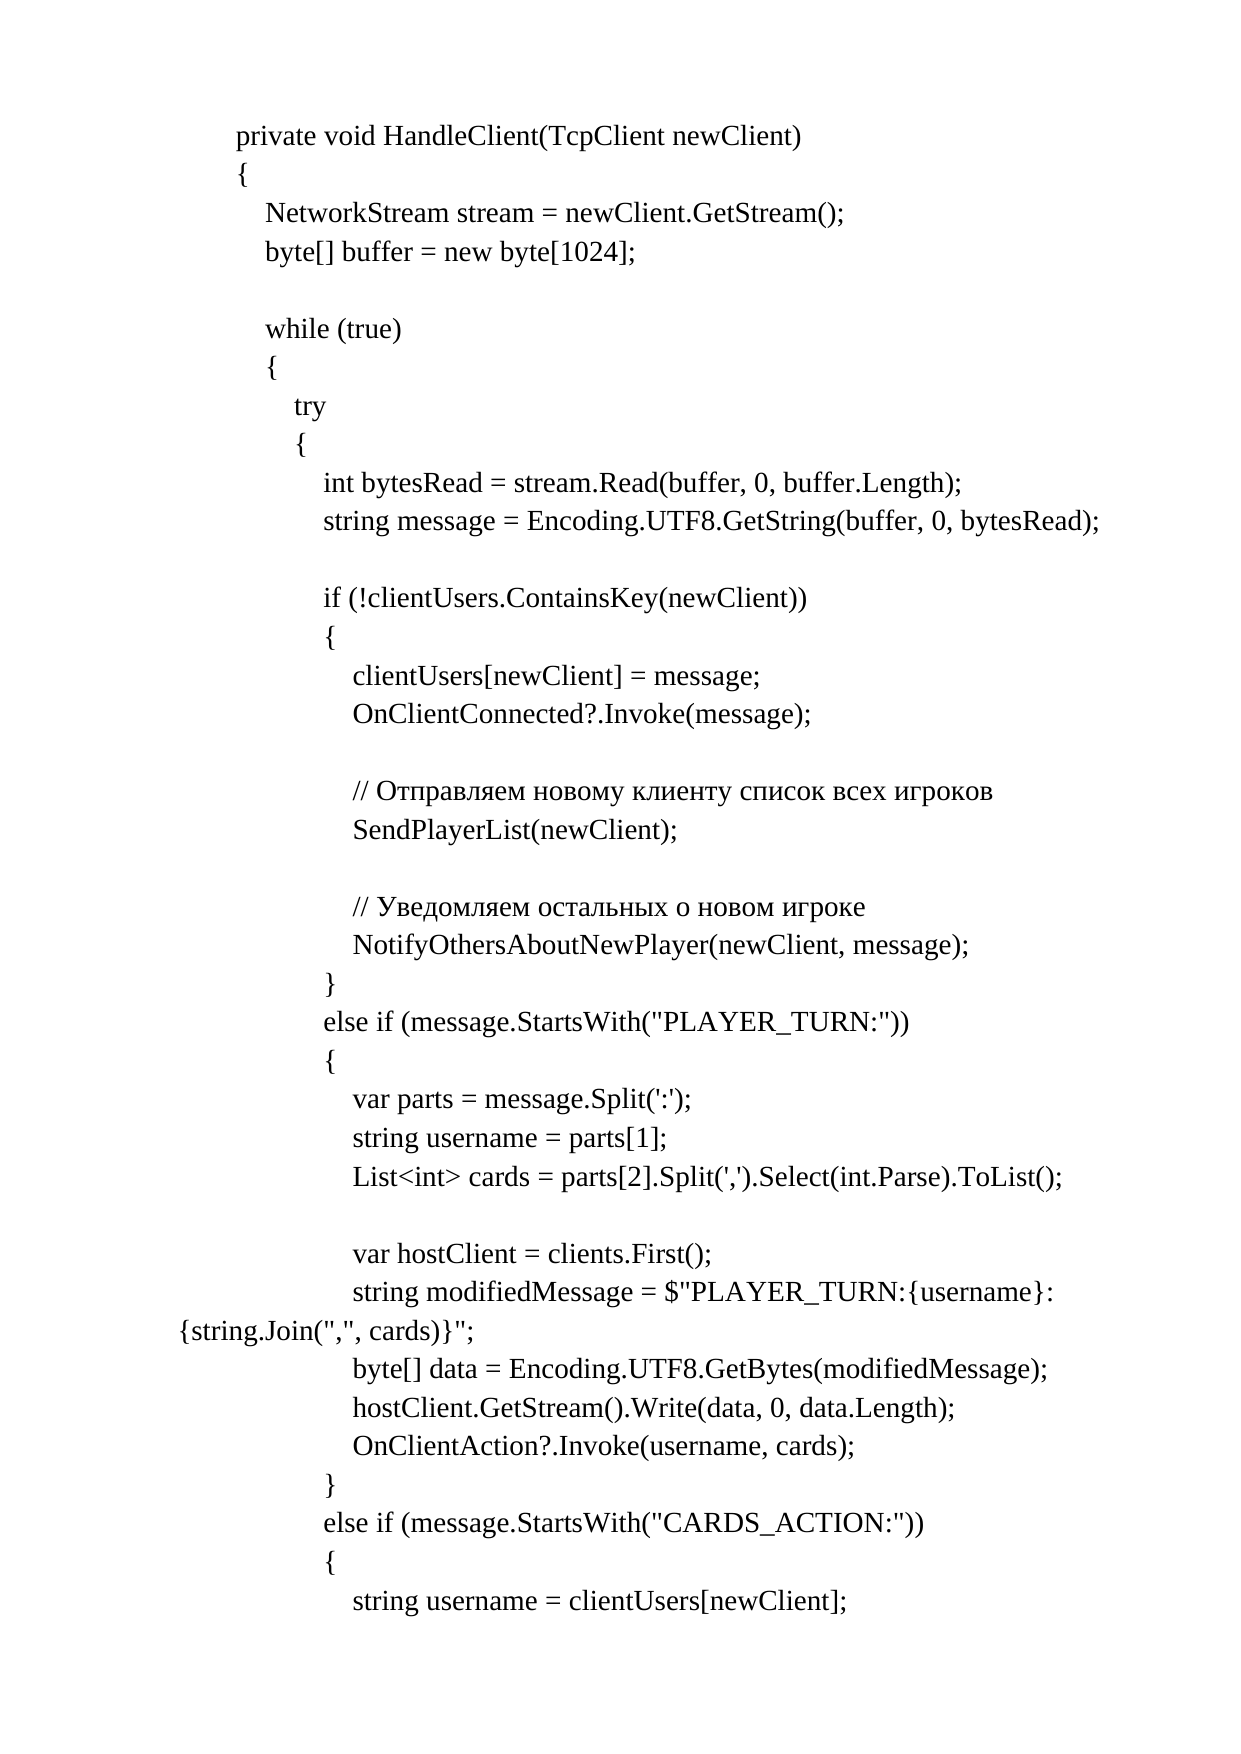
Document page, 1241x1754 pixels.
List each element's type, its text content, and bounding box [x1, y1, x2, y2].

text NetworkStream stream = newClient.GetStream(); [177, 195, 1152, 229]
text SendPlayerList(newClient); [177, 812, 1152, 845]
text { [177, 1544, 1152, 1578]
text OnClientConnected?.Invoke(message); [177, 696, 1152, 730]
text byte[] buffer = new byte[1024]; [177, 234, 1152, 267]
text try [177, 388, 1152, 421]
text // Уведомляем остальных о новом игроке [177, 889, 1152, 922]
text // Отправляем новому клиенту список всех игроков [177, 773, 1152, 807]
text var parts = message.Split(':'); [177, 1082, 1152, 1115]
text byte[] data = Encoding.UTF8.GetBytes(modifiedMessage); [177, 1351, 1152, 1385]
text else if (message.StartsWith("CARDS_ACTION:")) [177, 1506, 1152, 1539]
text while (true) [177, 311, 1152, 344]
text { [177, 426, 1152, 460]
text { [177, 157, 1152, 190]
text OnClientAction?.Invoke(username, cards); [177, 1428, 1152, 1462]
text private void HandleClient(TcpClient newClient) [177, 118, 1152, 152]
text string username = clientUsers[newClient]; [177, 1583, 1152, 1616]
text NotifyOthersAboutNewPlayer(newClient, message); [177, 927, 1152, 961]
text } [177, 966, 1152, 999]
text var hostClient = clients.First(); [177, 1236, 1152, 1269]
text int bytesRead = stream.Read(buffer, 0, buffer.Length); [177, 465, 1152, 498]
text List<int> cards = parts[2].Split(',').Select(int.Parse).ToList(); [177, 1159, 1152, 1192]
text } [177, 1467, 1152, 1501]
text { [177, 619, 1152, 653]
text hostClient.GetStream().Write(data, 0, data.Length); [177, 1390, 1152, 1423]
text clientUsers[newClient] = message; [177, 658, 1152, 691]
text string message = Encoding.UTF8.GetString(buffer, 0, bytesRead); [177, 503, 1152, 537]
text { [177, 349, 1152, 383]
text string username = parts[1]; [177, 1120, 1152, 1154]
text else if (message.StartsWith("PLAYER_TURN:")) [177, 1004, 1152, 1038]
text if (!clientUsers.ContainsKey(newClient)) [177, 581, 1152, 614]
text string modifiedMessage = $"PLAYER_TURN:{username}:{string.Join(",", cards)}"; [177, 1274, 1152, 1346]
text { [177, 1043, 1152, 1077]
